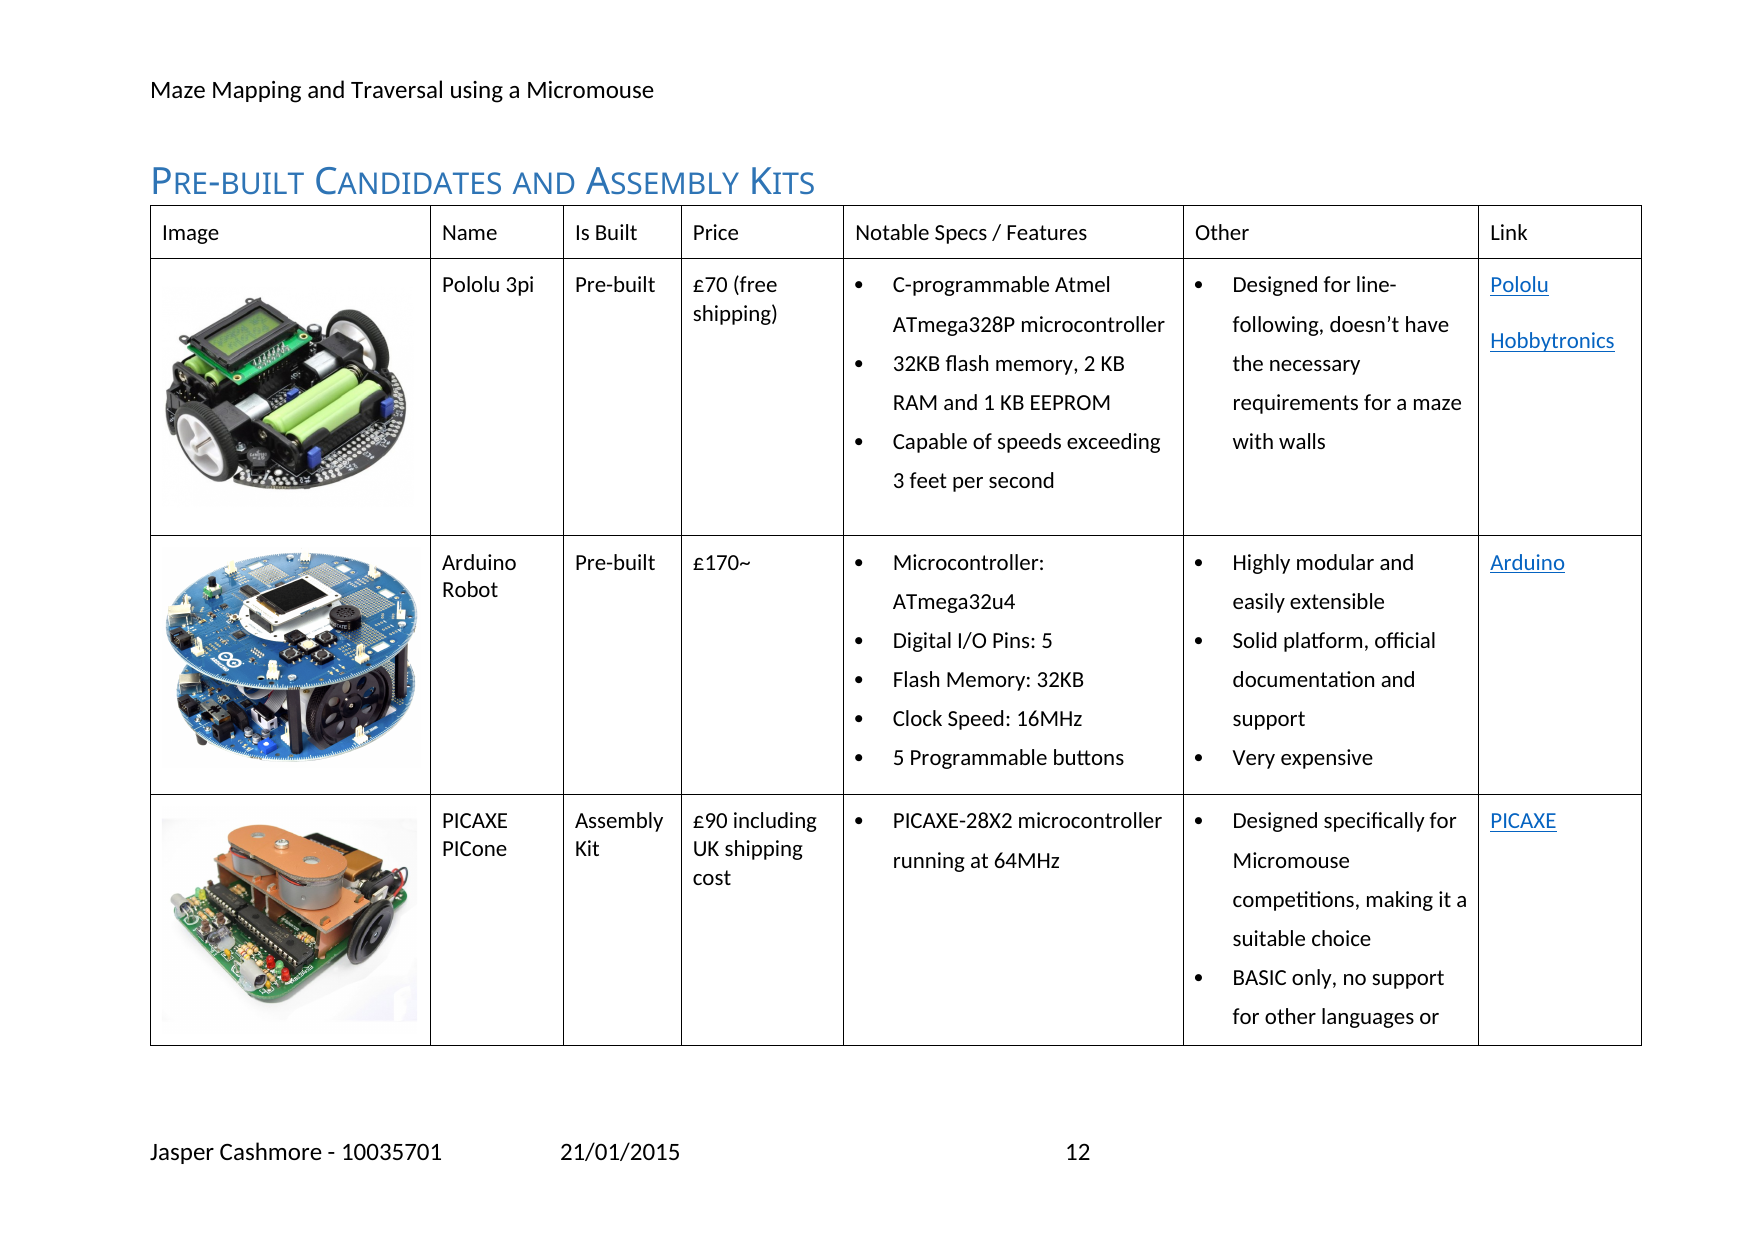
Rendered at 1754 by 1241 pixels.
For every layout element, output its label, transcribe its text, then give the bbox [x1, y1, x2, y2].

table_header Price [682, 206, 843, 258]
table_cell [1184, 795, 1478, 1045]
table_cell Assembly Kit [564, 795, 681, 1045]
table_header Link [1479, 206, 1641, 258]
table_cell [151, 536, 430, 794]
table_cell Arduino [1479, 536, 1641, 794]
picture [161, 806, 418, 1034]
table_header Name [431, 206, 563, 258]
table_cell £70 (free shipping) [682, 259, 843, 535]
table_header Notable Specs / Features [844, 206, 1183, 258]
table_header Is Built [564, 206, 681, 258]
table_cell Microcontroller: ATmega32u4 Digital I/O Pins: 5 Flash Memory: 32KB Clock Speed: 16MHz 5 Programmable buttons [844, 536, 1183, 794]
table_cell Designed for line-following, doesn’t have the necessary requirements for a maze with walls [1184, 259, 1478, 535]
table_cell Highly modular and easily extensible Solid platform, official documentation and support Very expensive [1184, 536, 1478, 794]
table_cell Arduino Robot [431, 536, 563, 794]
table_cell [682, 795, 843, 1045]
table_cell Pre-built [564, 536, 681, 794]
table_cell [844, 795, 1183, 1045]
table_header Image [151, 206, 430, 258]
table_cell C-programmable Atmel ATmega328P microcontroller 32KB flash memory, 2 KB RAM and 1 KB EEPROM Capable of speeds exceeding 3 feet per second [844, 259, 1183, 535]
table_cell [151, 795, 430, 1045]
table_cell PICAXE [1479, 795, 1641, 1045]
table_cell £170~ [682, 536, 843, 794]
table_cell PICAXE PICone [431, 795, 563, 1045]
subtitle Pre-built Candidates and Assembly Kits [150, 154, 1604, 205]
table_cell [151, 259, 430, 535]
table_cell Pololu 3pi [431, 259, 563, 535]
table_header Other [1184, 206, 1478, 258]
picture [161, 270, 415, 523]
table_cell Pololu Hobbytronics [1479, 259, 1641, 535]
table_cell Pre-built [564, 259, 681, 535]
picture [161, 547, 422, 768]
